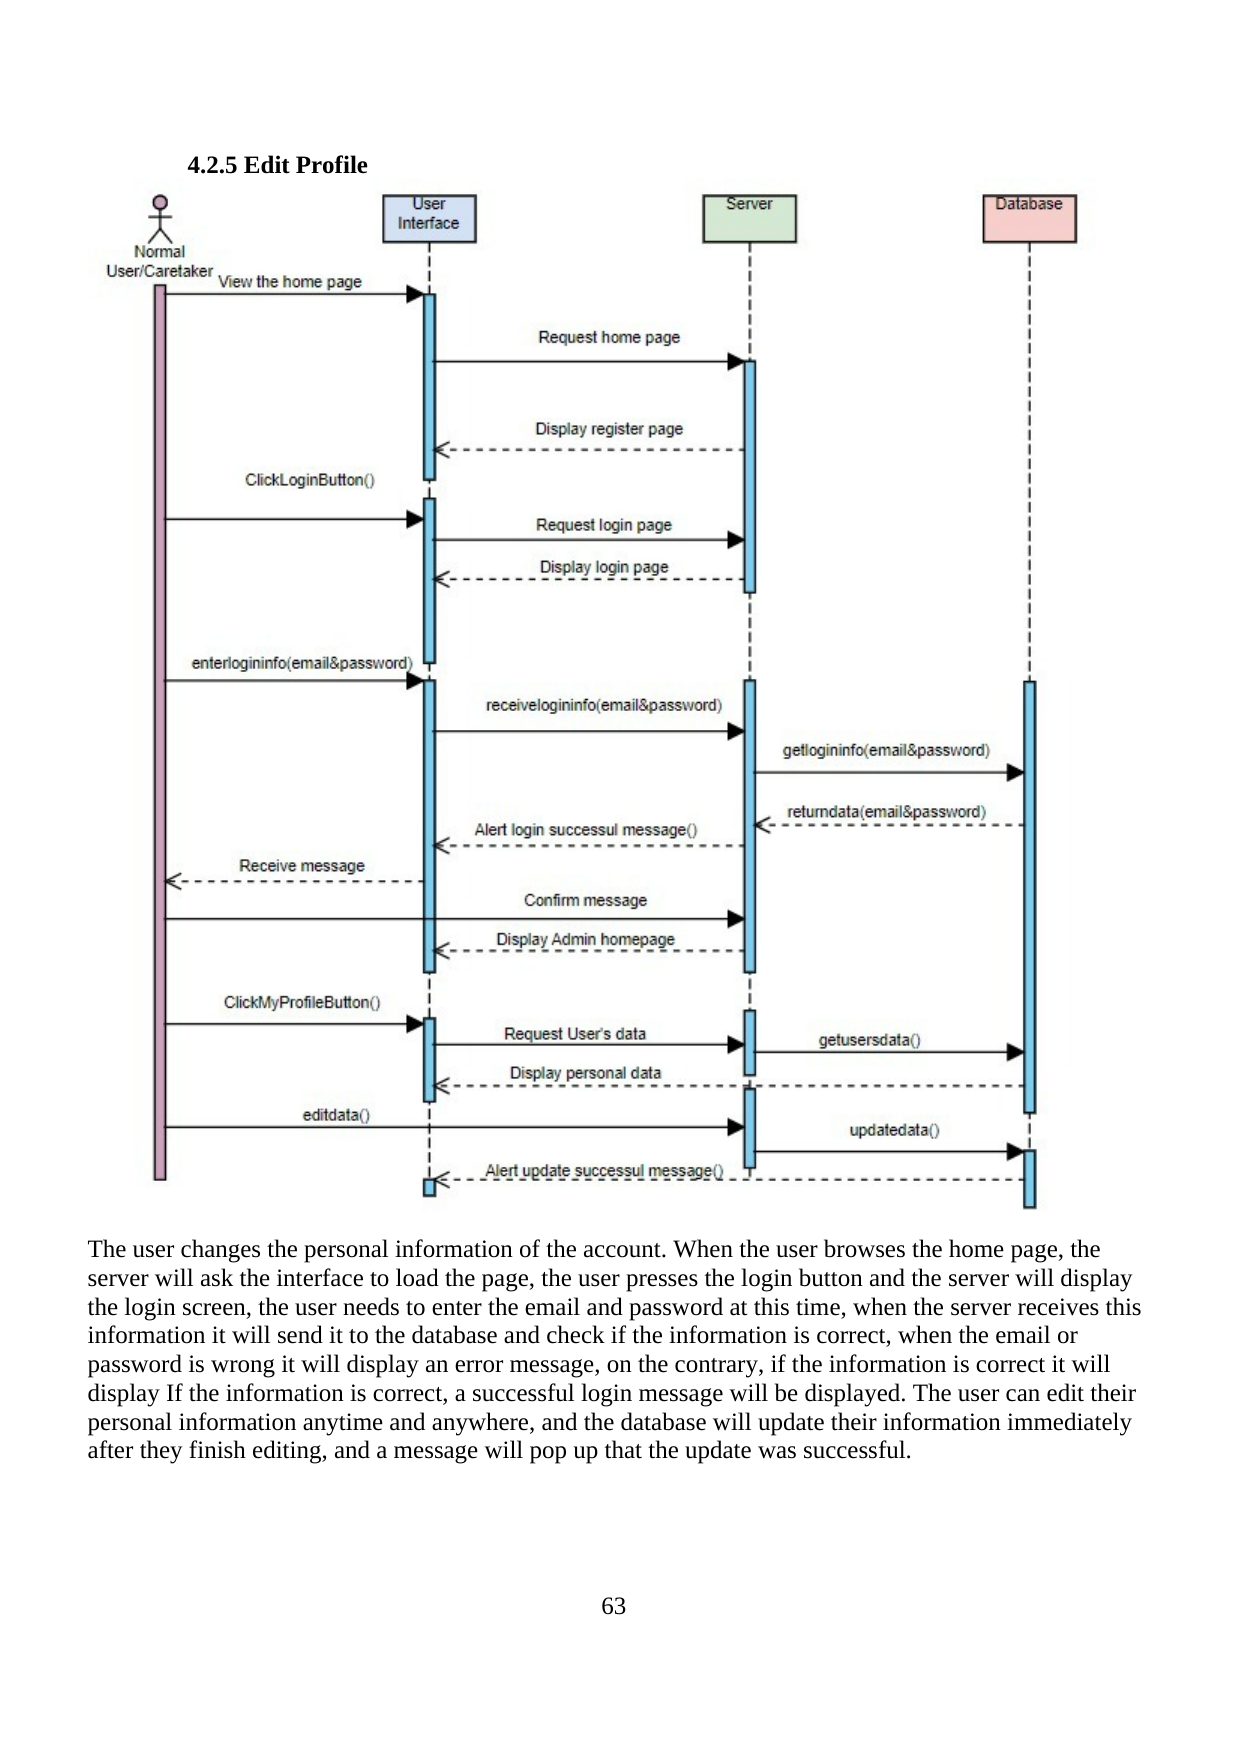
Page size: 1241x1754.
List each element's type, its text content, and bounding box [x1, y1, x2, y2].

picture [87, 178, 1160, 1235]
subtitle 4.2.5 Edit Profile [187, 150, 1159, 178]
text The user changes the personal information of the account. When the user browses the home page, the server will ask the interface to load the page, the user presses the login button and the server will display the login screen, the user needs to enter the email and password at this time, when the server receives this information it will send it to the database and check if the information is correct, when the email or password is wrong it will display an error message, on the contrary, if the information is correct it will display If the information is correct, a successful login message will be displayed. The user can edit their personal information anytime and anywhere, and the database will update their information immediately after they finish editing, and a message will pop up that the update was successful. [87, 1235, 1159, 1464]
